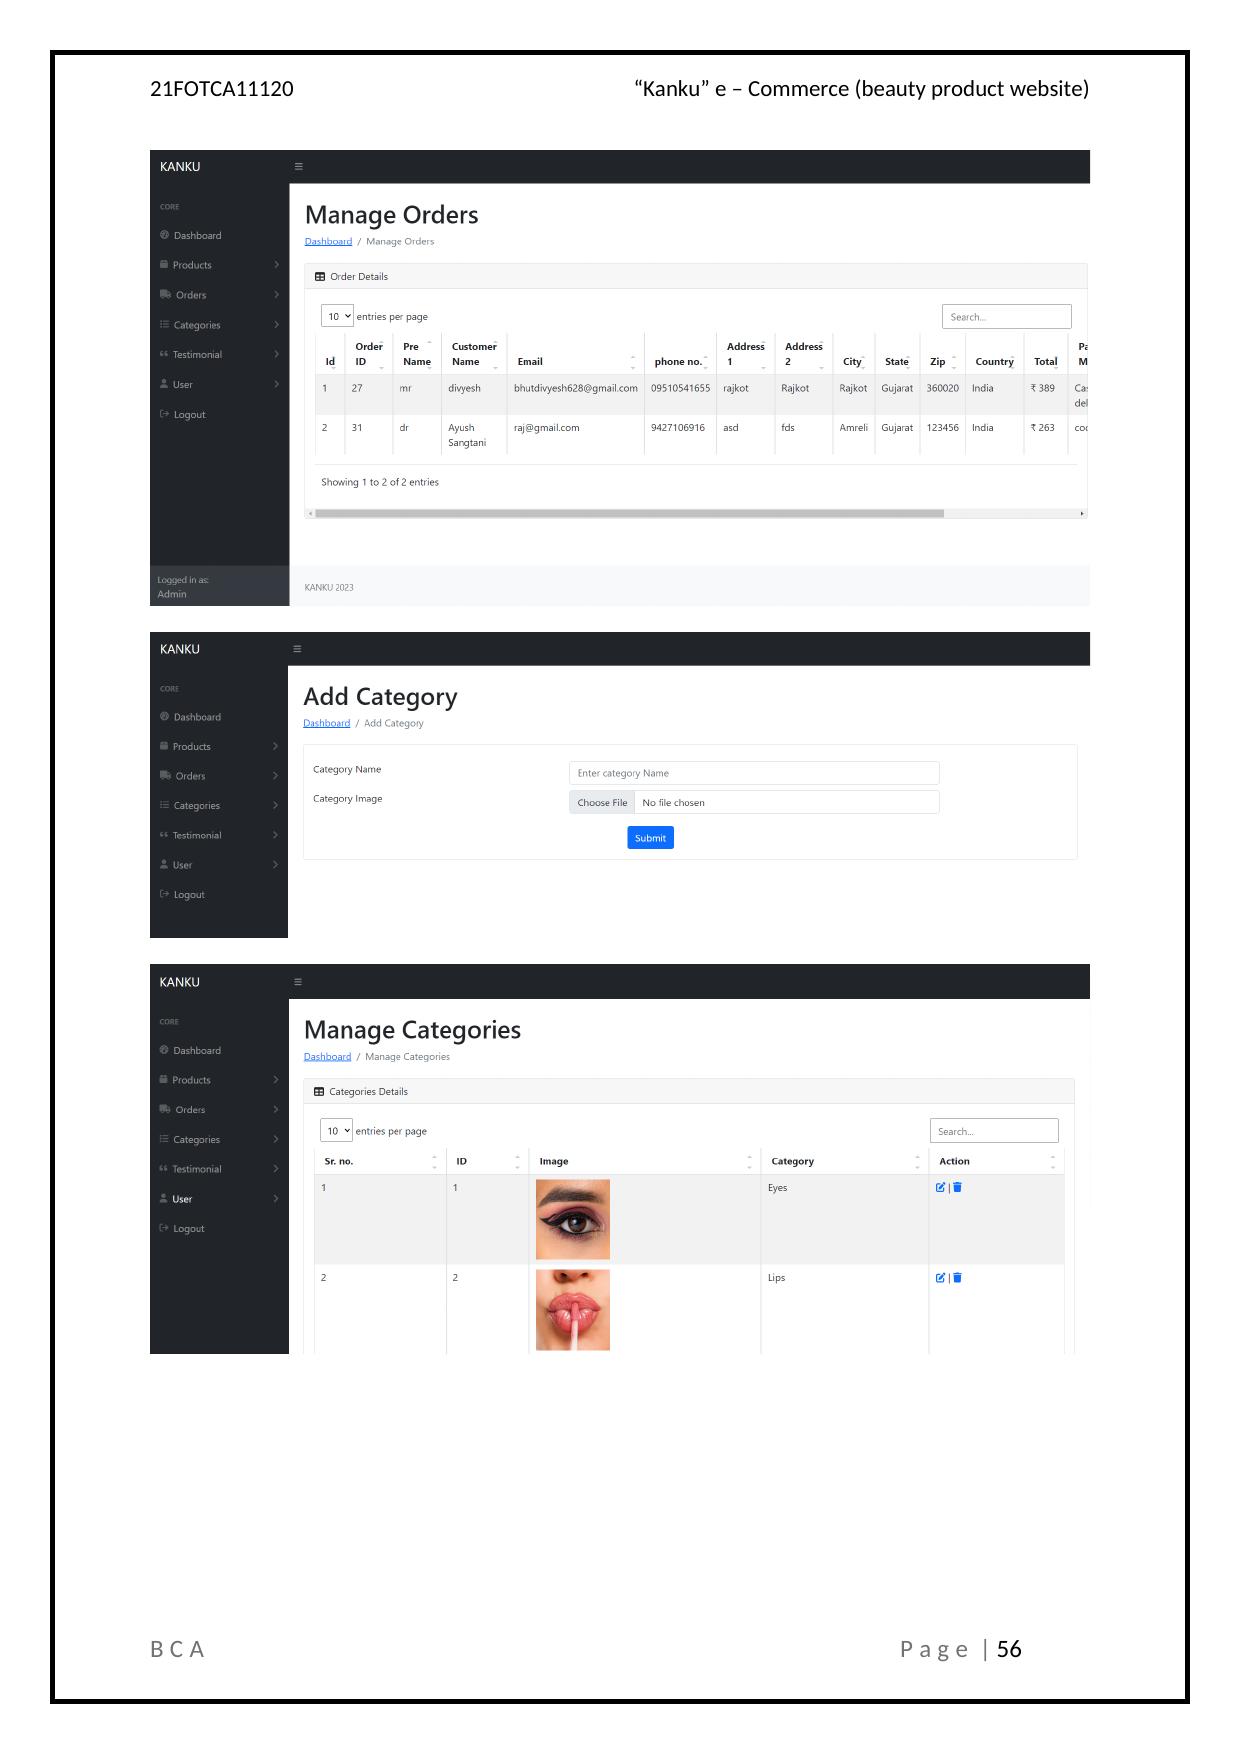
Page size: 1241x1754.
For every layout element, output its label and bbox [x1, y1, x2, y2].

picture [150, 964, 1091, 1354]
picture [150, 632, 1091, 938]
picture [150, 150, 1091, 606]
